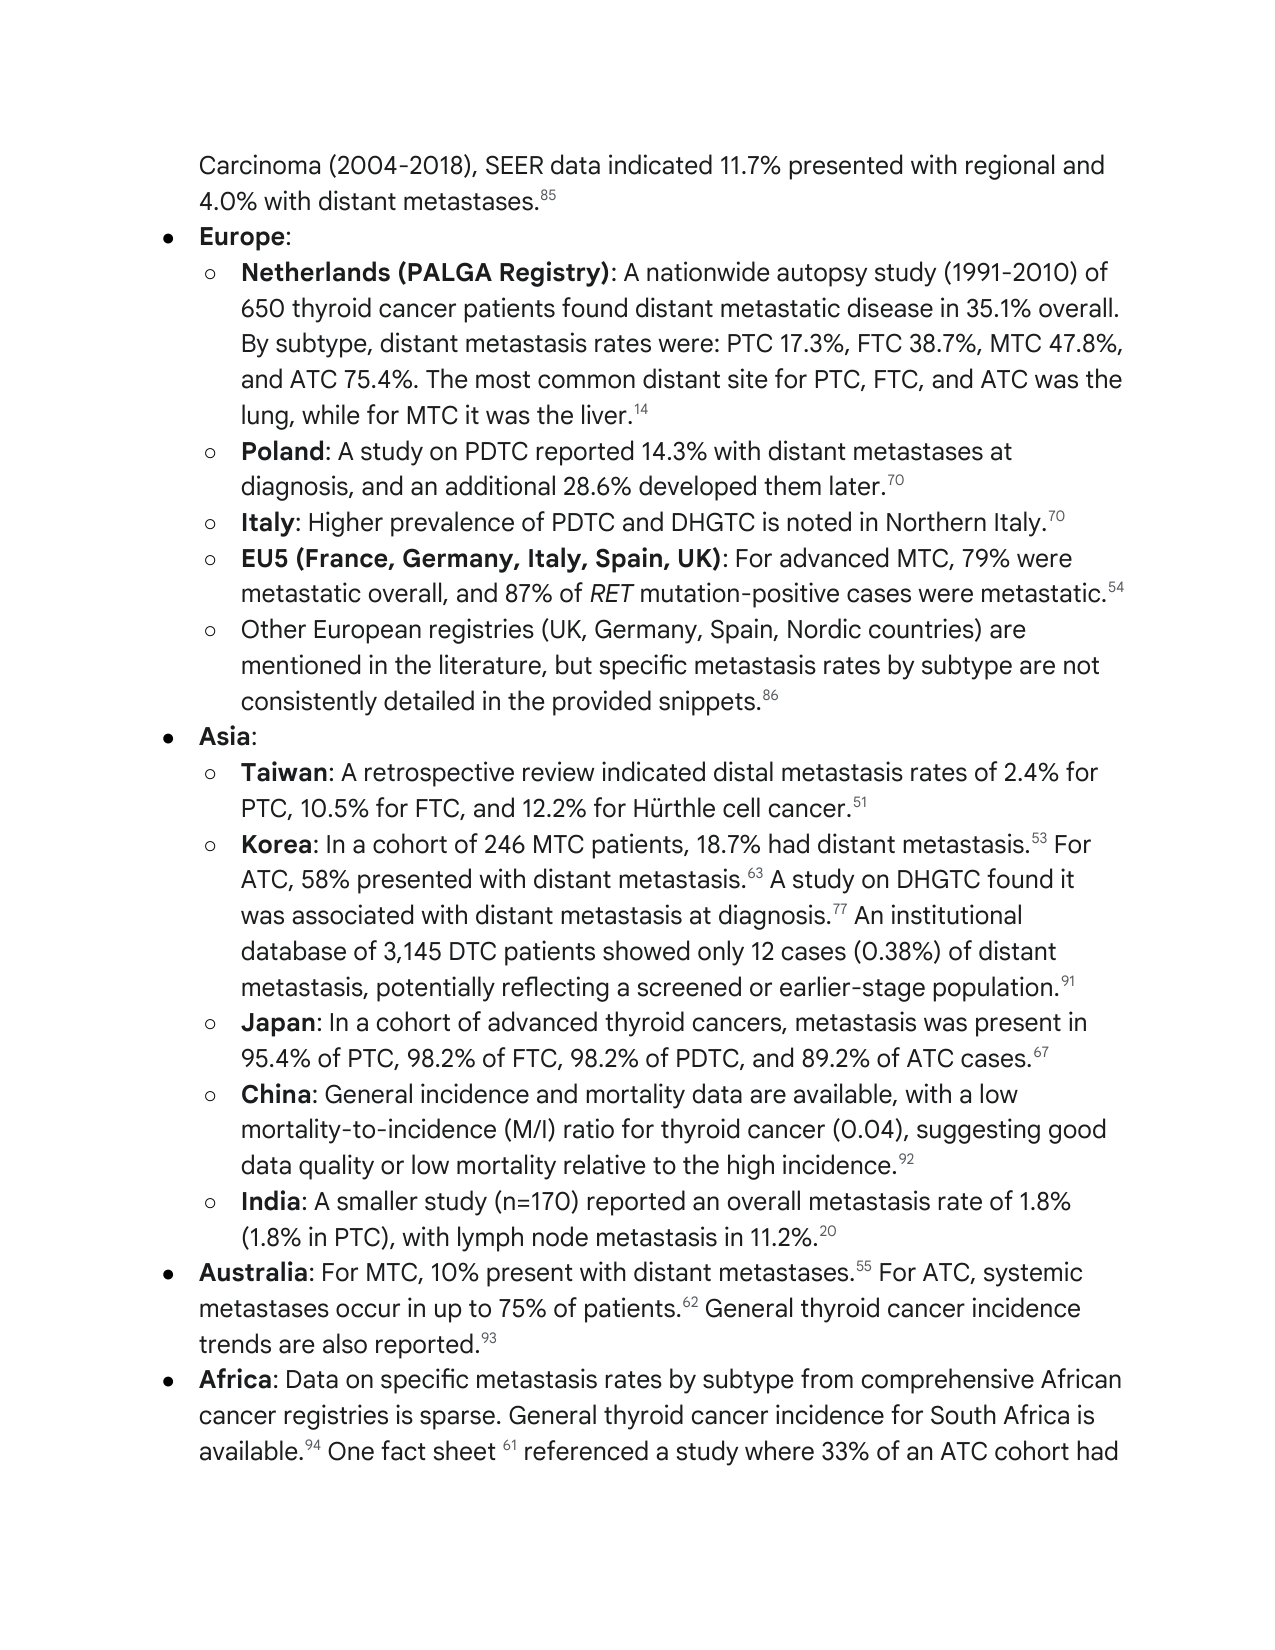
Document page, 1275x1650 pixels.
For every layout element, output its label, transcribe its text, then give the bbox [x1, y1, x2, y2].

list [161, 1365, 1125, 1468]
list EU5 (France, Germany, Italy, Spain, UK): For advanced MTC, 79% were metastatic overall, and 87% of RET mutation-positive cases were metastatic.54 [203, 543, 1125, 610]
list China: General incidence and mortality data are available, with a low mortality-to-incidence (M/I) ratio for thyroid cancer (0.04), suggesting good data quality or low mortality relative to the high incidence.92 [203, 1079, 1125, 1182]
list India: A smaller study (n=170) reported an overall metastasis rate of 1.8% (1.8% in PTC), with lymph node metastasis in 11.2%.20 [203, 1186, 1125, 1253]
list Japan: In a cohort of advanced thyroid cancers, metastasis was present in 95.4% of PTC, 98.2% of FTC, 98.2% of PDTC, and 89.2% of ATC cases.67 [203, 1007, 1125, 1074]
list Korea: In a cohort of 246 MTC patients, 18.7% had distant metastasis.53 For ATC, 58% presented with distant metastasis.63 A study on DHGTC found it was associated with distant metastasis at diagnosis.77 An institutional database of 3,145 DTC patients showed only 12 cases (0.38%) of distant metastasis, potentially reflecting a screened or earlier-stage population.91 [203, 829, 1125, 1003]
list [161, 150, 1125, 217]
list Other European registries (UK, Germany, Spain, Nordic countries) are mentioned in the literature, but specific metastasis rates by subtype are not consistently detailed in the provided snippets.86 [203, 614, 1125, 717]
list Poland: A study on PDTC reported 14.3% with distant metastases at diagnosis, and an additional 28.6% developed them later.70 [203, 436, 1125, 503]
list Netherlands (PALGA Registry): A nationwide autopsy study (1991-2010) of 650 thyroid cancer patients found distant metastatic disease in 35.1% overall. By subtype, distant metastasis rates were: PTC 17.3%, FTC 38.7%, MTC 47.8%, and ATC 75.4%. The most common distant site for PTC, FTC, and ATC was the lung, while for MTC it was the liver.14 [203, 257, 1125, 431]
list Asia: [161, 722, 1125, 753]
list Italy: Higher prevalence of PDTC and DHGTC is noted in Northern Italy.70 [203, 507, 1125, 539]
list Australia: For MTC, 10% present with distant metastases.55 For ATC, systemic metastases occur in up to 75% of patients.62 General thyroid cancer incidence trends are also reported.93 [161, 1258, 1125, 1360]
list Taiwan: A retrospective review indicated distal metastasis rates of 2.4% for PTC, 10.5% for FTC, and 12.2% for Hürthle cell cancer.51 [203, 757, 1125, 824]
list Europe: [161, 221, 1125, 253]
